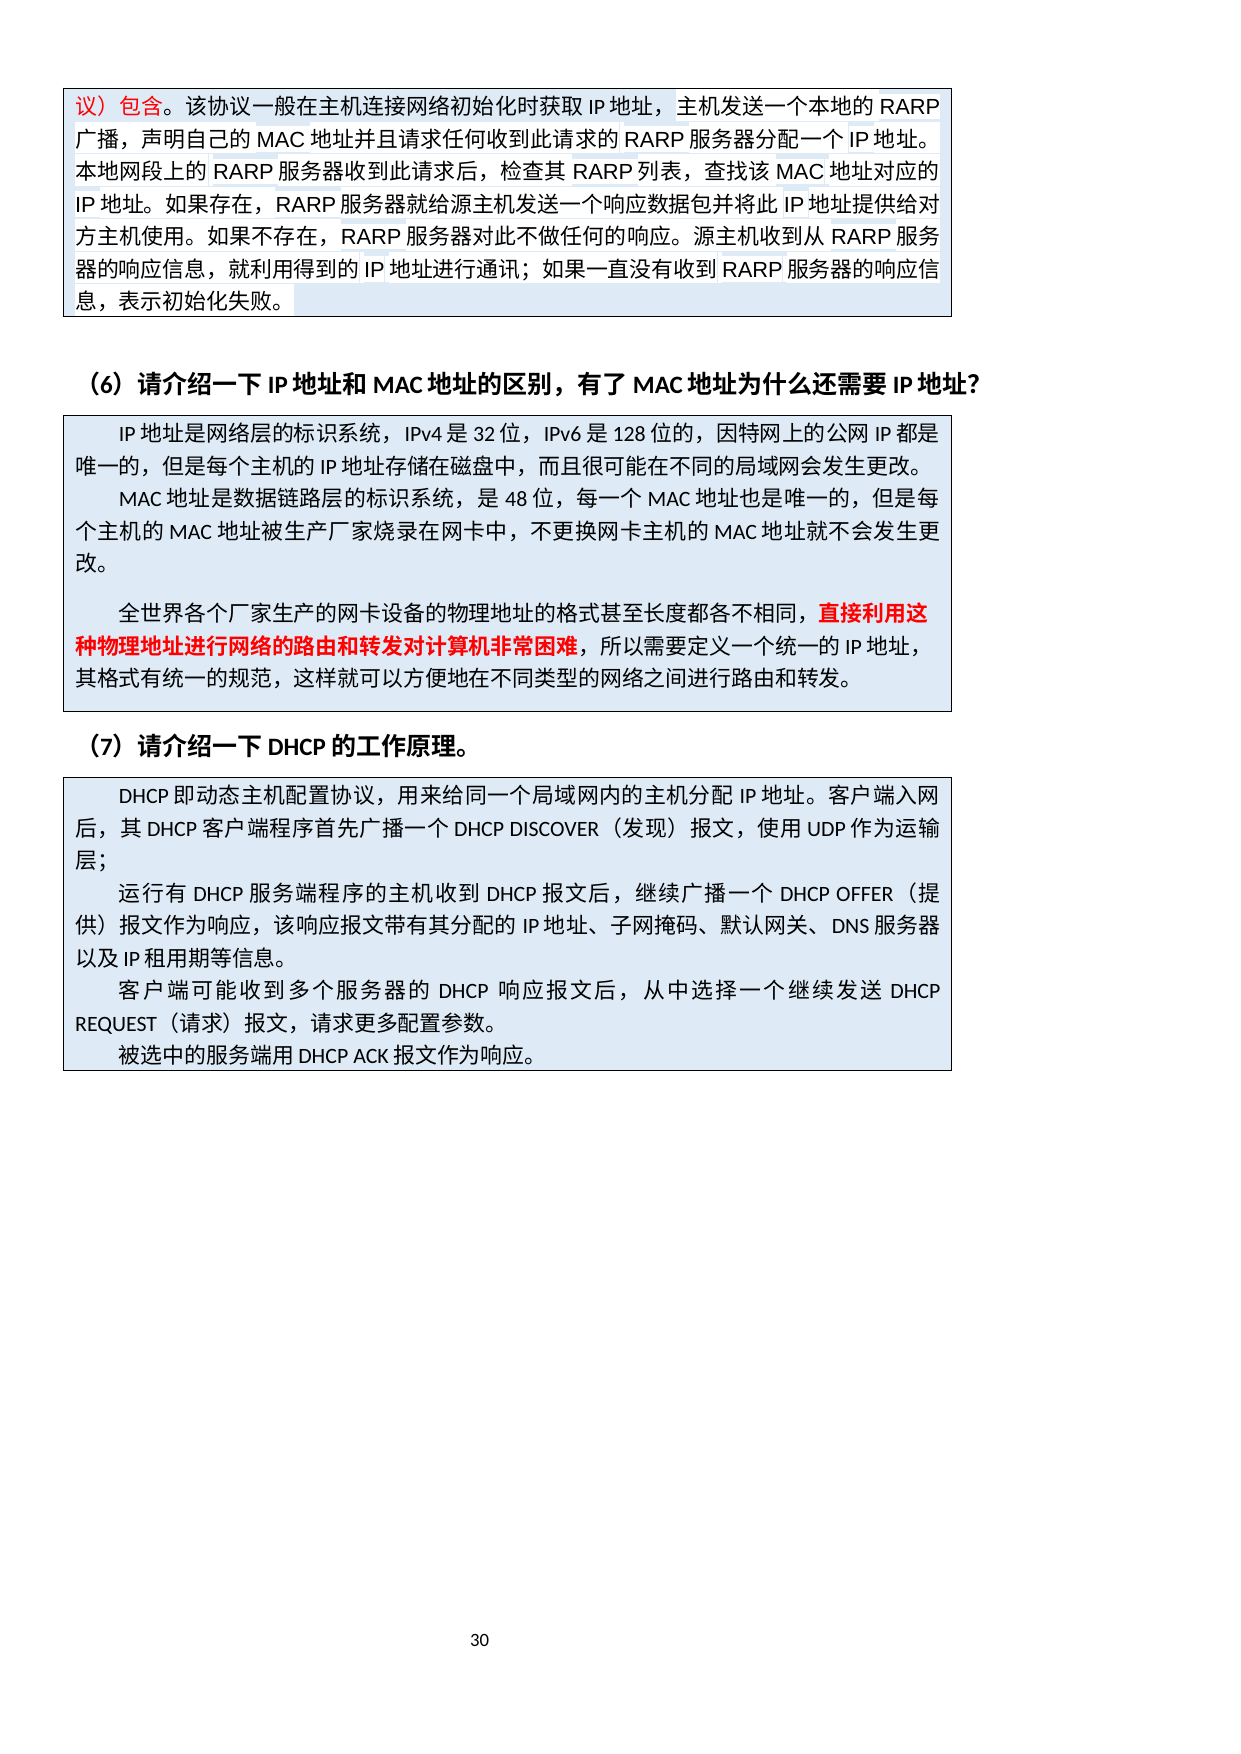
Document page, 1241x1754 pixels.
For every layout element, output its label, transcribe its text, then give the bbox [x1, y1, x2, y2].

list 请介绍一下IP地址和MAC地址的区别，有了MAC地址为什么还需要IP地址？ [75, 350, 1165, 415]
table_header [64, 89, 951, 316]
table_header IP地址是网络层的标识系统，IPv4是32位，IPv6是128位的，因特网上的公网IP都是唯一的，但是每个主机的IP地址存储在磁盘中，而且很可能在不同的局域网会发生更改。 MAC地址是数据链路层的标识系统，是48位，每一个MAC地址也是唯一的，但是每个主机的MAC地址被生产厂家烧录在网卡中，不更换网卡主机的MAC地址就不会发生更改。 全世界各个厂家生产的网卡设备的物理地址的格式甚至长度都各不相同，直接利用这种物理地址进行网络的路由和转发对计算机非常困难，所以需要定义一个统一的IP地址，其格式有统一的规范，这样就可以方便地在不同类型的网络之间进行路由和转发。 [64, 416, 951, 711]
list 请介绍一下DHCP的工作原理。 [75, 712, 1165, 777]
table_header DHCP即动态主机配置协议，用来给同一个局域网内的主机分配IP地址。客户端入网后，其DHCP客户端程序首先广播一个DHCP DISCOVER（发现）报文，使用UDP作为运输层； 运行有DHCP服务端程序的主机收到DHCP报文后，继续广播一个DHCP OFFER（提供）报文作为响应，该响应报文带有其分配的IP地址、子网掩码、默认网关、DNS服务器以及IP租用期等信息。 客户端可能收到多个服务器的DHCP 响应报文后，从中选择一个继续发送DHCP REQUEST（请求）报文，请求更多配置参数。 被选中的服务端用DHCP ACK报文作为响应。 [64, 778, 951, 1070]
